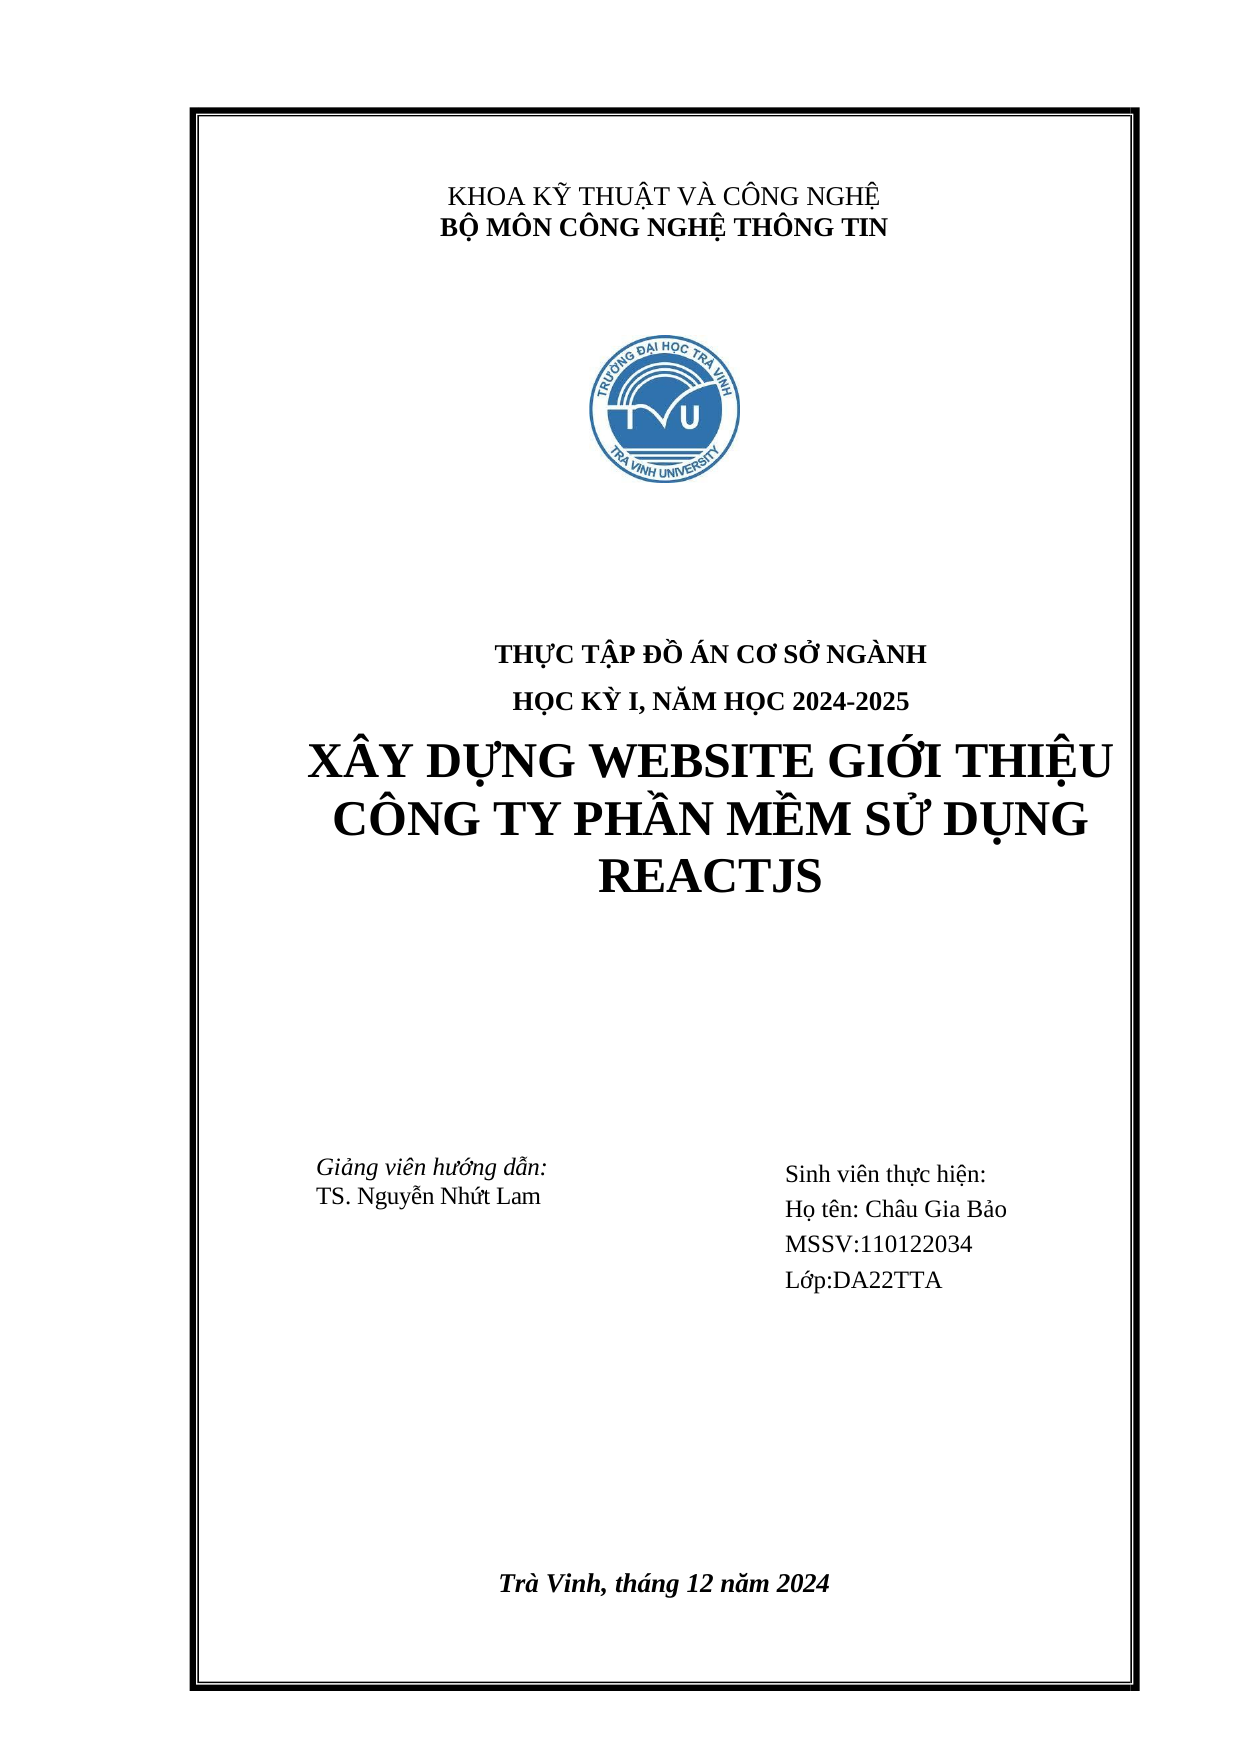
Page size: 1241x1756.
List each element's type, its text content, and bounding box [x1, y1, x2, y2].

text Lớp:DA22TTA [785, 1268, 1134, 1293]
subtitle XÂY DỰNG WEBSITE GIỚI THIỆU CÔNG TY PHẦN MỀM SỬ DỤNG REACTJS [288, 732, 1134, 904]
text Sinh viên thực hiện: [785, 1162, 1134, 1187]
text Giảng viên hướng dẫn: [316, 1152, 553, 1181]
text HỌC KỲ I, NĂM HỌC 2024-2025 [288, 685, 1134, 716]
text Họ tên: Châu Gia Bảo [785, 1198, 1134, 1223]
picture [589, 335, 740, 483]
text THỰC TẬP ĐỒ ÁN CƠ SỞ NGÀNH [288, 638, 1134, 669]
text TS. Nguyễn Nhứt Lam [316, 1181, 553, 1210]
text MSSV:110122034 [785, 1233, 1134, 1258]
